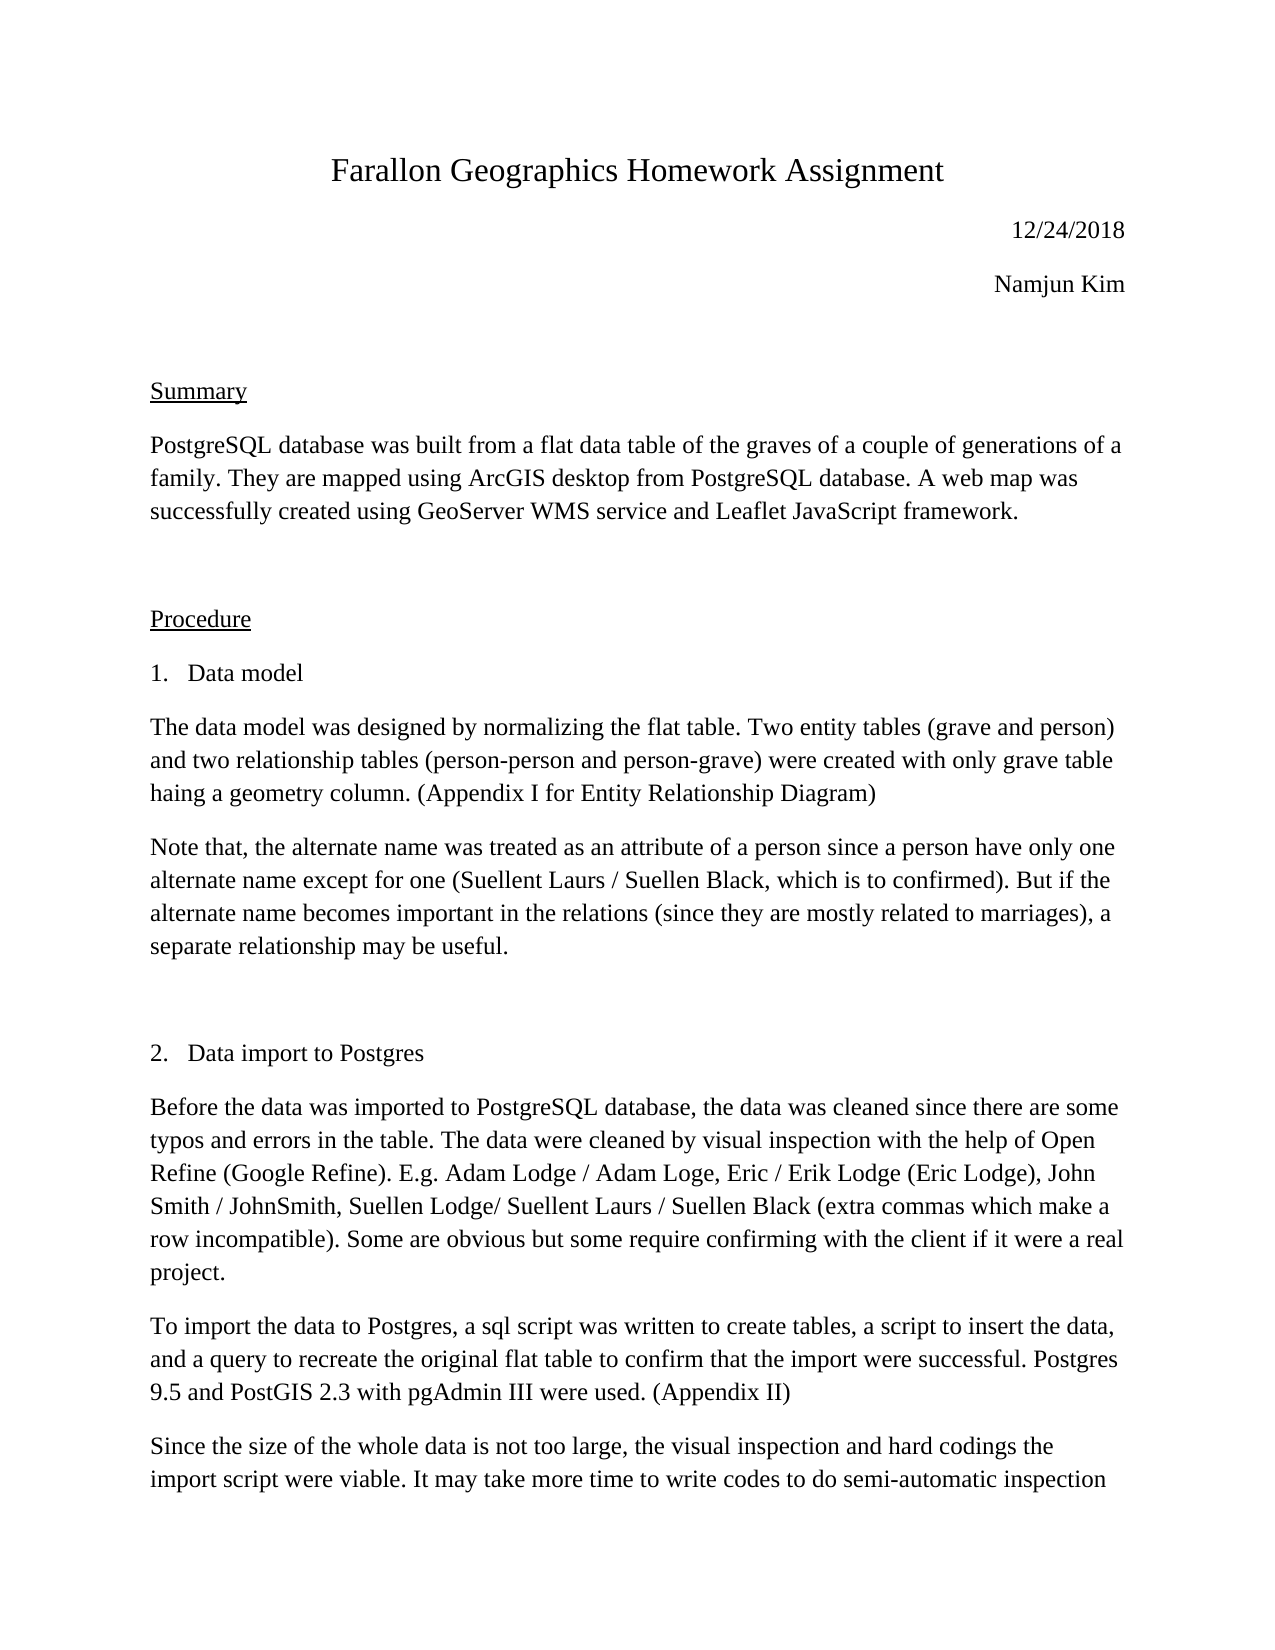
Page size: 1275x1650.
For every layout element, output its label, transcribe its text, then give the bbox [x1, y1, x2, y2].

text The data model was designed by normalizing the flat table. Two entity tables (grave and person) and two relationship tables (person-person and person-grave) were created with only grave table haing a geometry column. (Appendix I for Entity Relationship Diagram) [150, 712, 1125, 807]
list Data import to Postgres [150, 1038, 1125, 1067]
list Data model [150, 658, 1125, 687]
text To import the data to Postgres, a sql script was written to create tables, a script to insert the data, and a query to recreate the original flat table to confirm that the import were successful. Postgres 9.5 and PostGIS 2.3 with pgAdmin III were used. (Appendix II) [150, 1311, 1125, 1406]
text Before the data was imported to PostgreSQL database, the data was cleaned since there are some typos and errors in the table. The data were cleaned by visual inspection with the help of Open Refine (Google Refine). E.g. Adam Lodge / Adam Loge, Eric / Erik Lodge (Eric Lodge), John Smith / JohnSmith, Suellen Lodge/ Suellent Laurs / Suellen Black (extra commas which make a row incompatible). Some are obvious but some require confirming with the client if it were a real project. [150, 1092, 1125, 1286]
text Farallon Geographics Homework Assignment [150, 150, 1125, 188]
text Procedure [150, 604, 1125, 633]
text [150, 1431, 1125, 1493]
text Summary [150, 376, 1125, 405]
text Namjun Kim [150, 269, 1125, 297]
text 12/24/2018 [150, 215, 1125, 244]
text Note that, the alternate name was treated as an attribute of a person since a person have only one alternate name except for one (Suellent Laurs / Suellen Black, which is to confirmed). But if the alternate name becomes important in the relations (since they are mostly related to marriages), a separate relationship may be useful. [150, 832, 1125, 959]
text PostgreSQL database was built from a flat data table of the graves of a couple of generations of a family. They are mapped using ArcGIS desktop from PostgreSQL database. A web map was successfully created using GeoServer WMS service and Leaflet JavaScript framework. [150, 430, 1125, 525]
